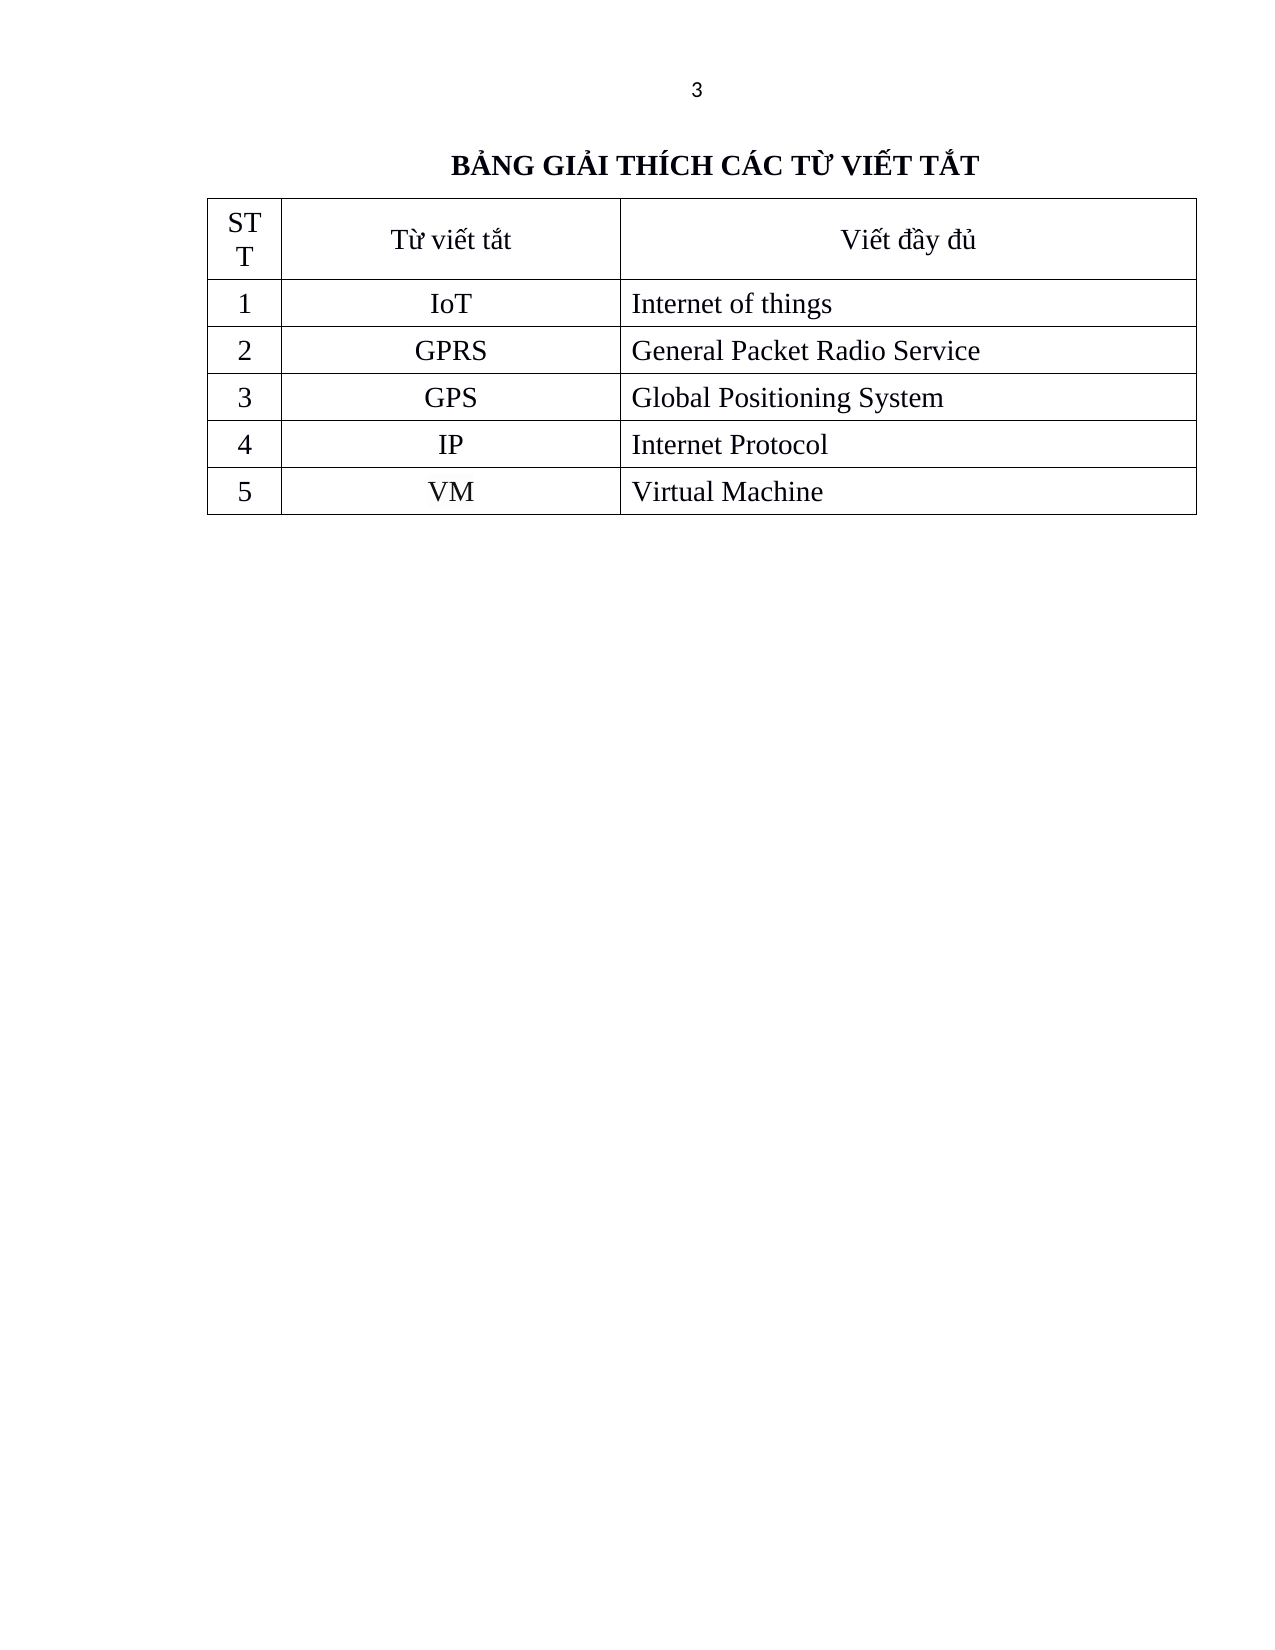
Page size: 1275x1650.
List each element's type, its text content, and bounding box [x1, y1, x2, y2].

table_cell GPS [282, 374, 620, 420]
table_cell Internet Protocol [621, 421, 1196, 467]
table_cell 1 [208, 280, 281, 326]
table_cell Global Positioning System [621, 374, 1196, 420]
table_cell IP [282, 421, 620, 467]
table_cell VM [282, 468, 620, 514]
table_cell 5 [208, 468, 281, 514]
table_cell General Packet Radio Service [621, 327, 1196, 373]
table_cell Internet of things [621, 280, 1196, 326]
table_cell 3 [208, 374, 281, 420]
table_header Từ viết tắt [282, 199, 620, 279]
table_header STT [208, 199, 281, 279]
table_header Viết đầy đủ [621, 199, 1196, 279]
text BẢNG GIẢI THÍCH CÁC TỪ VIẾT TẮT [207, 148, 1186, 181]
table_cell GPRS [282, 327, 620, 373]
table_cell 2 [208, 327, 281, 373]
table_cell 4 [208, 421, 281, 467]
table_cell IoT [282, 280, 620, 326]
table_cell Virtual Machine [621, 468, 1196, 514]
